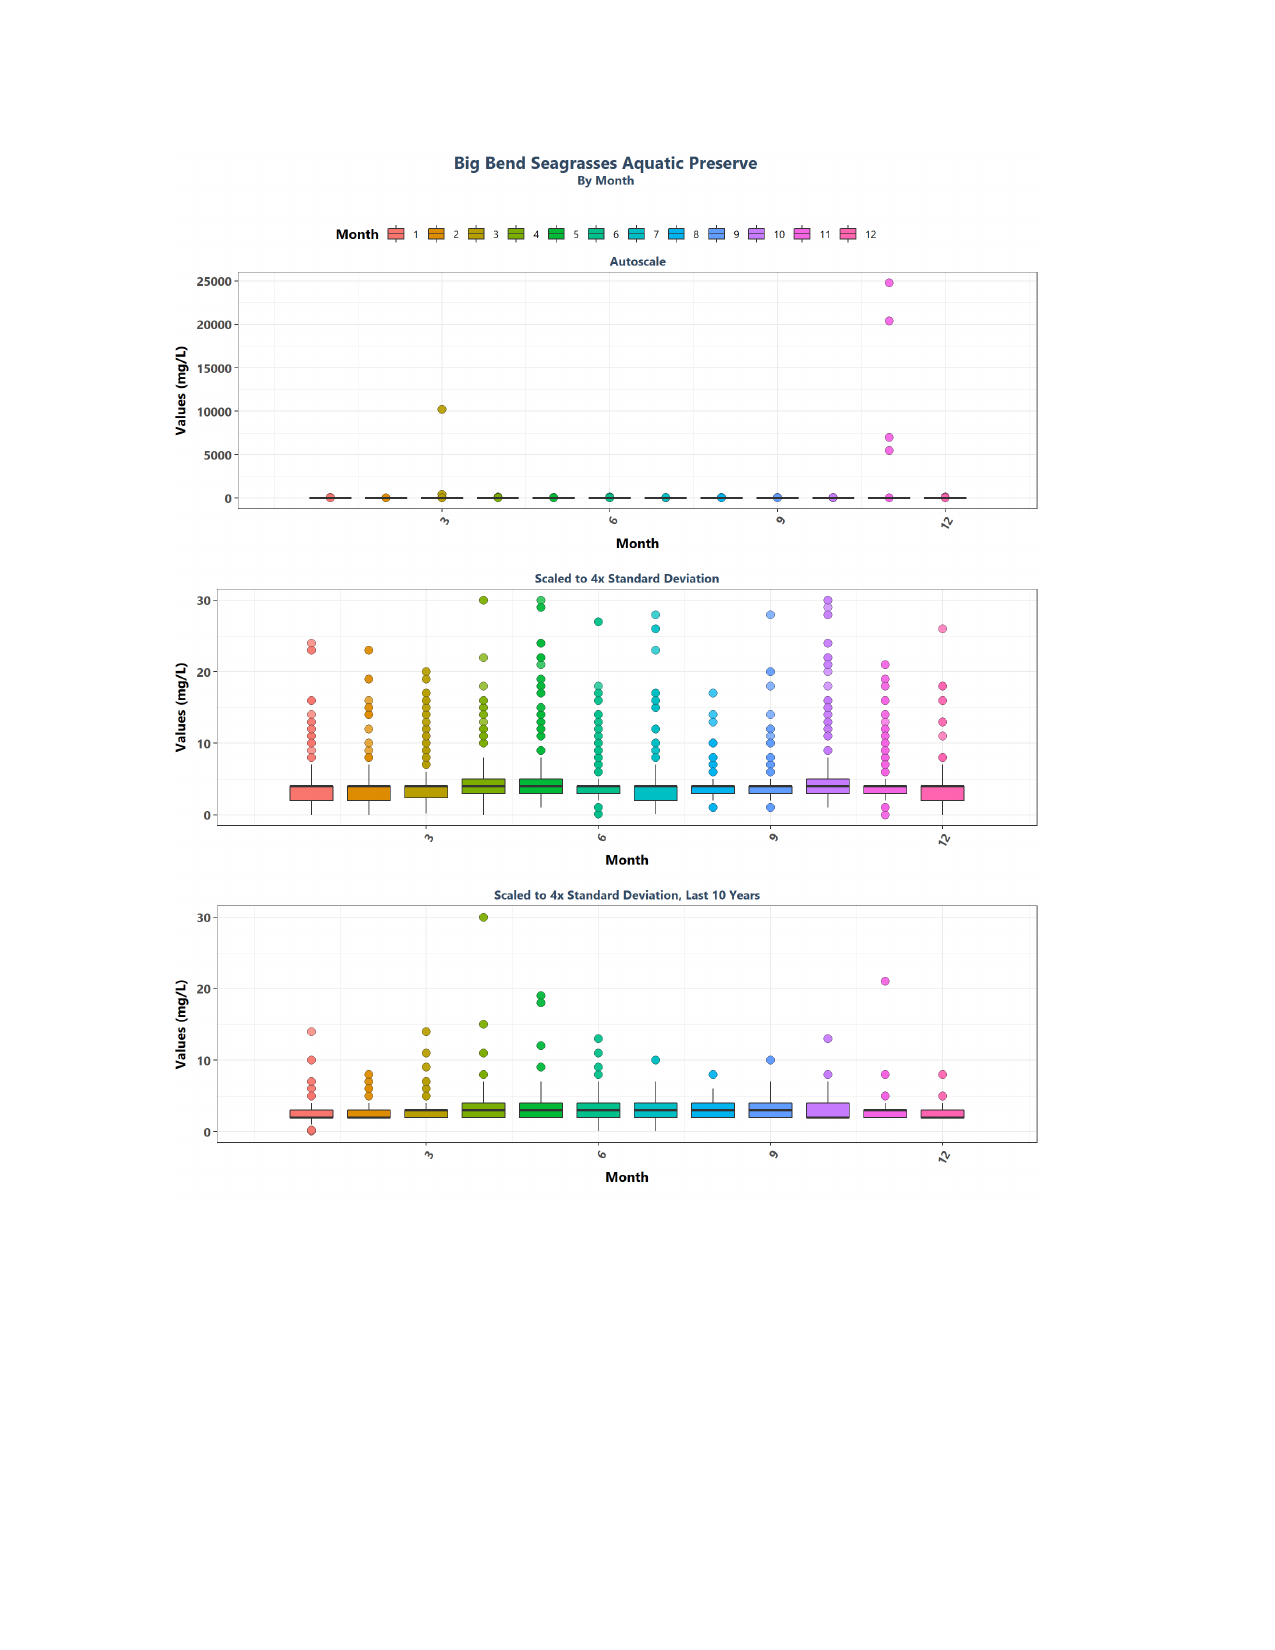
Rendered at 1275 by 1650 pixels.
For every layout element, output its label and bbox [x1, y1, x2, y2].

picture [168, 150, 1044, 1200]
